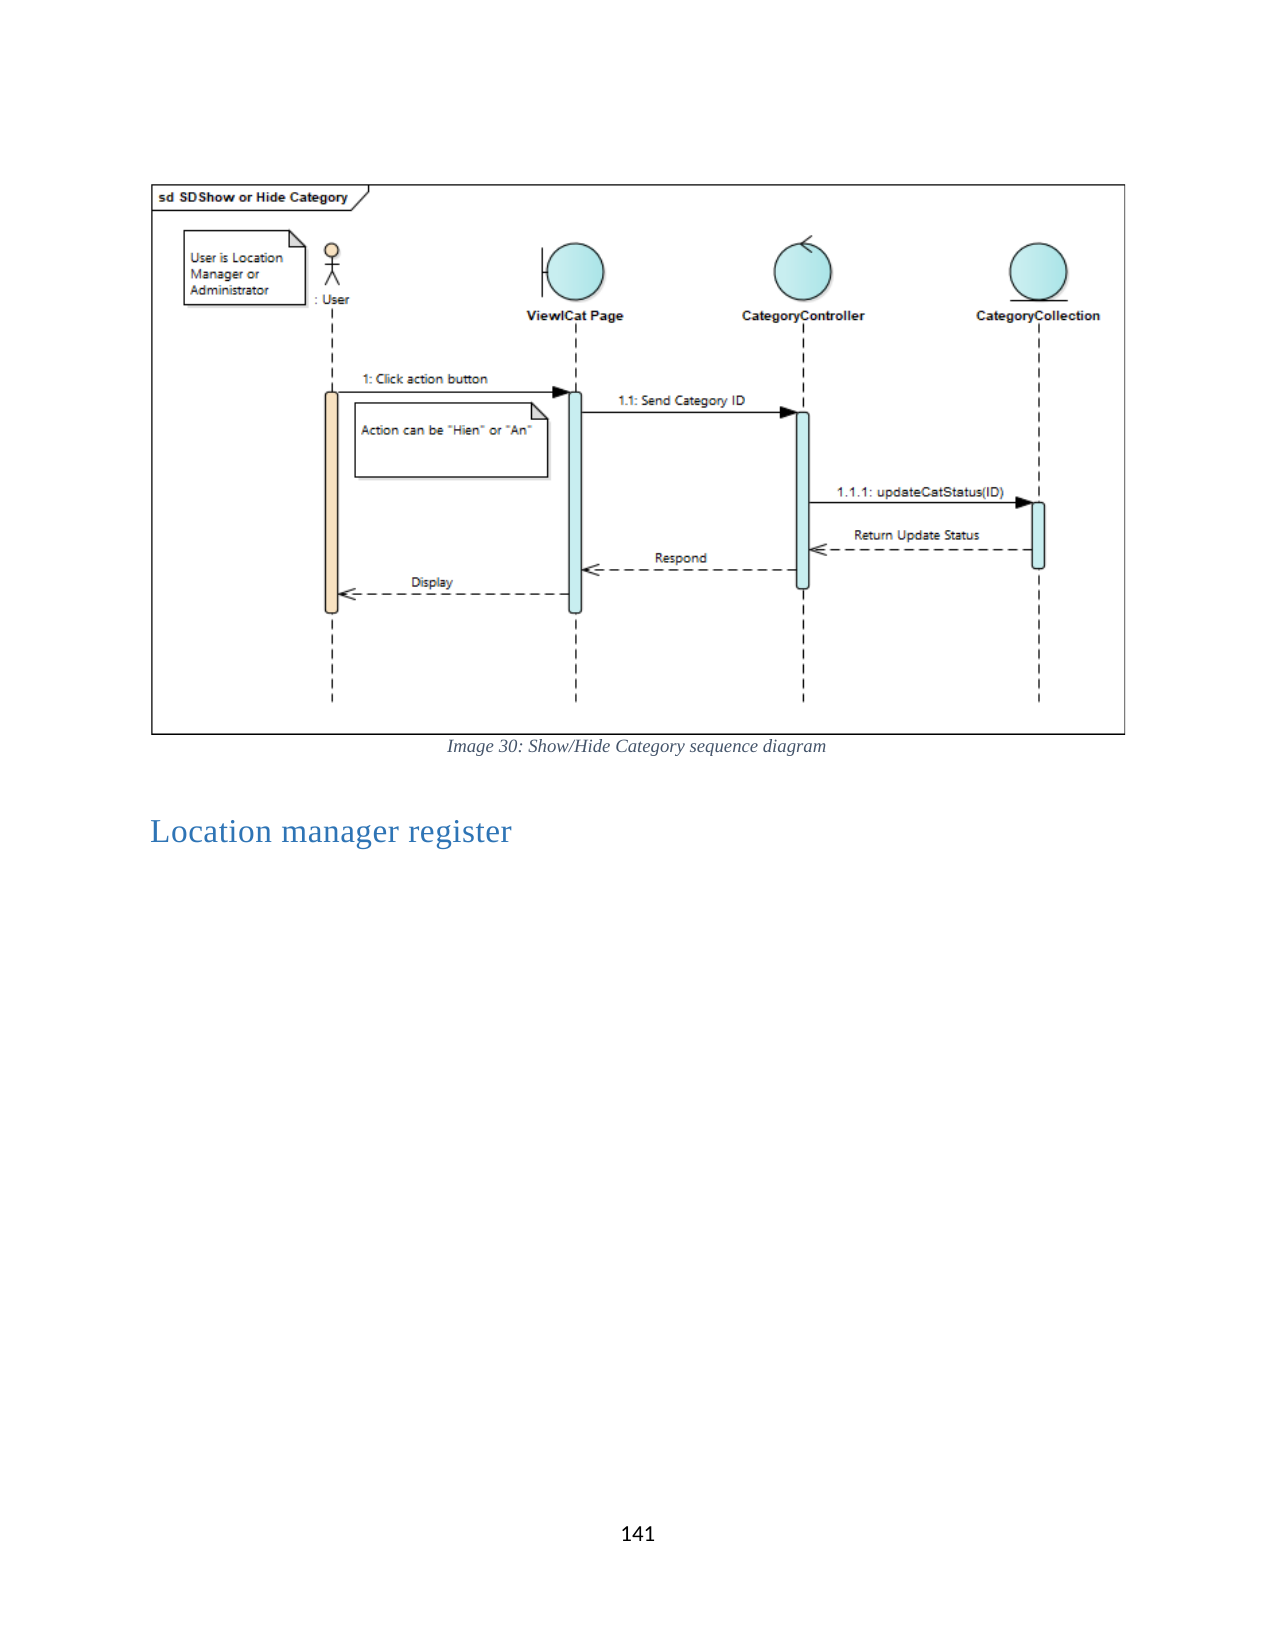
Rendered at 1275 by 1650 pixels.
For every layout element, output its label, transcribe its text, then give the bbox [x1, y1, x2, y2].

picture [150, 183, 1125, 735]
text Image 30: Show/Hide Category sequence diagram [150, 735, 1125, 756]
title Location manager register [150, 811, 1125, 849]
